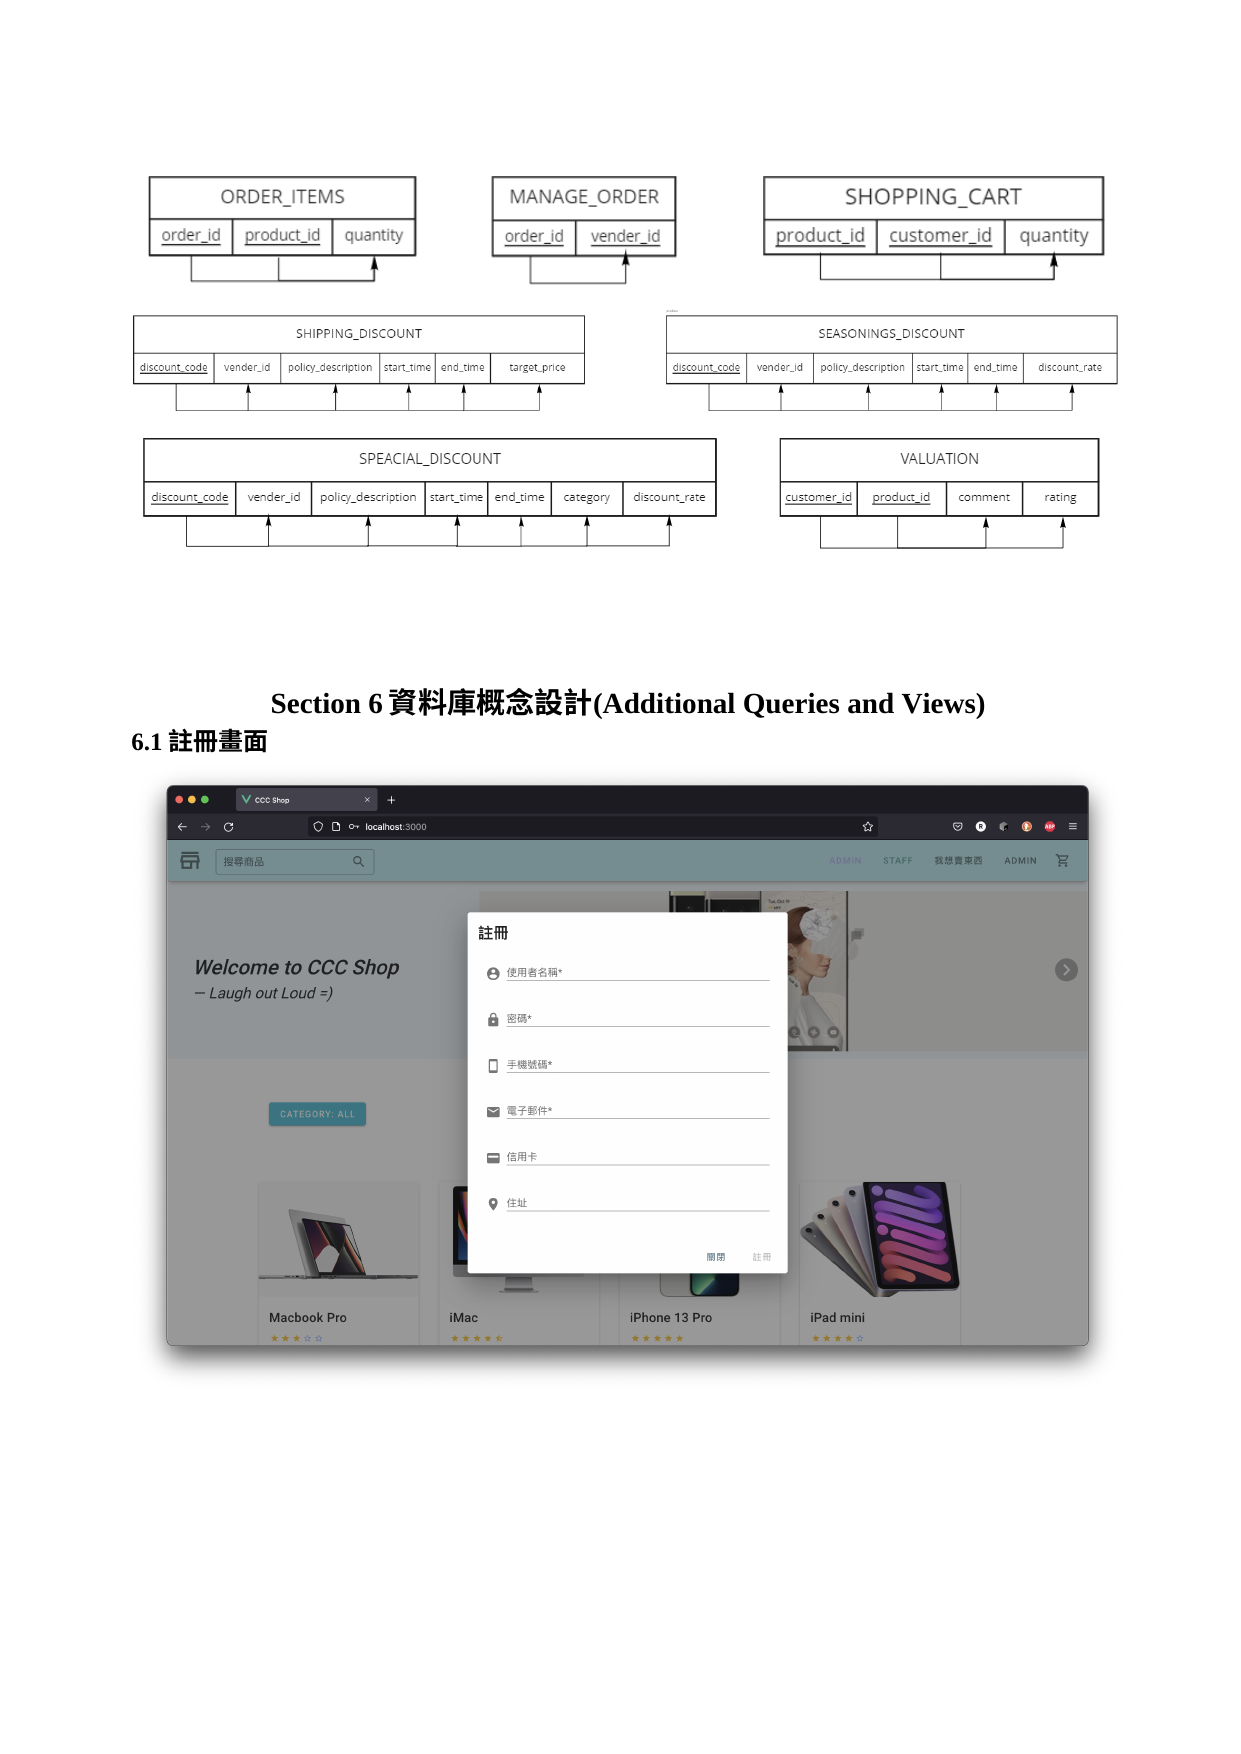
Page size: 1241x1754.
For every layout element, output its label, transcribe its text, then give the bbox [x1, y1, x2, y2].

subtitle Section 6資料庫概念設計(Additional Queries and Views) [131, 679, 1125, 722]
picture [131, 149, 1126, 565]
picture [131, 761, 1124, 1393]
subtitle 6.1 註冊畫面 [131, 722, 1125, 758]
